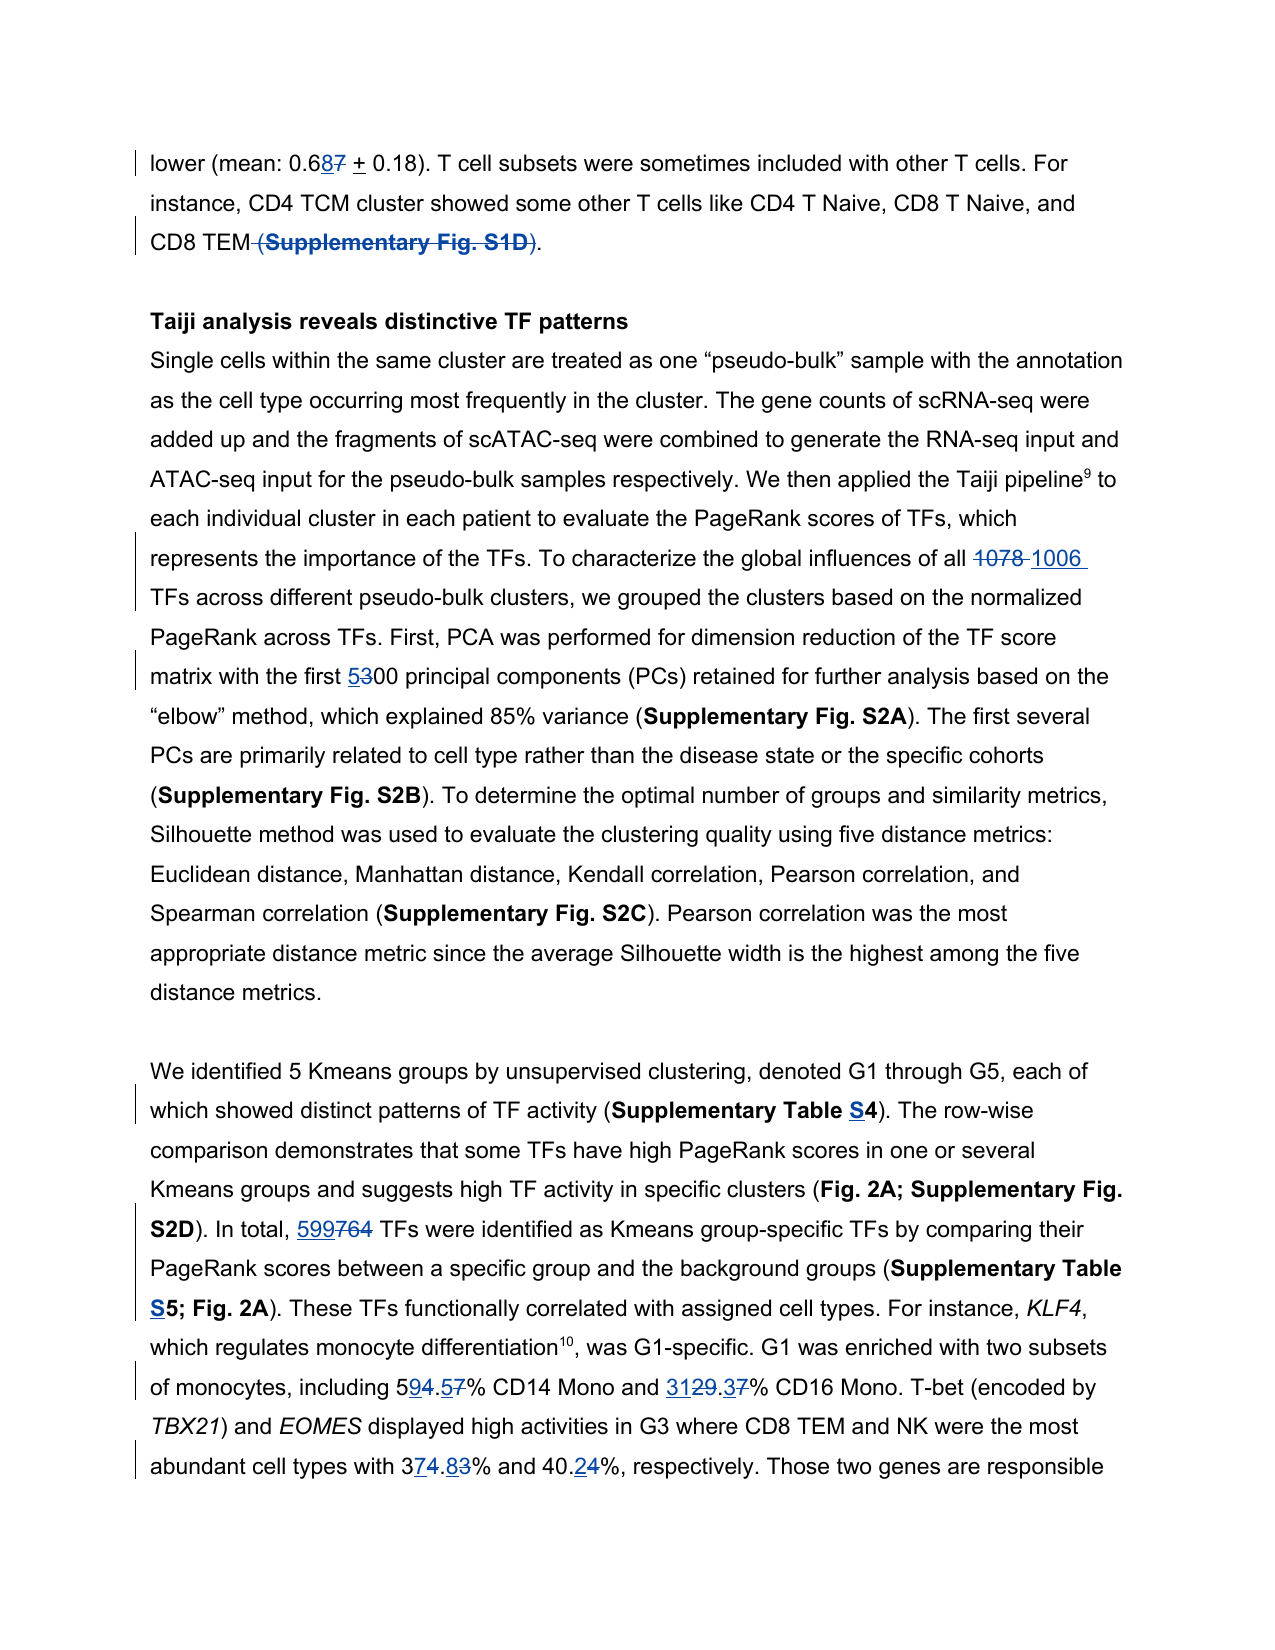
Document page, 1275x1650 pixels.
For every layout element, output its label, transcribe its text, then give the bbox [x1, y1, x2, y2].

subtitle Taiji analysis reveals distinctive TF patterns [150, 308, 1125, 334]
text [150, 1058, 1125, 1479]
text Single cells within the same cluster are treated as one “pseudo-bulk” sample with the annotation as the cell type occurring most frequently in the cluster. The gene counts of scRNA-seq were added up and the fragments of scATAC-seq were combined to generate the RNA-seq input and ATAC-seq input for the pseudo-bulk samples respectively. We then applied the Taiji pipeline9 to each individual cluster in each patient to evaluate the PageRank scores of TFs, which represents the importance of the TFs. To characterize the global influences of all TFs across different pseudo-bulk clusters, we grouped the clusters based on the normalized PageRank across TFs. First, PCA was performed for dimension reduction of the TF score matrix with the first 00 principal components (PCs) retained for further analysis based on the “elbow” method, which explained 85% variance (Supplementary Fig. S2A). The first several PCs are primarily related to cell type rather than the disease state or the specific cohorts (Supplementary Fig. S2B). To determine the optimal number of groups and similarity metrics, Silhouette method was used to evaluate the clustering quality using five distance metrics: Euclidean distance, Manhattan distance, Kendall correlation, Pearson correlation, and Spearman correlation (Supplementary Fig. S2C). Pearson correlation was the most appropriate distance metric since the average Silhouette width is the highest among the five distance metrics. [150, 347, 1125, 1005]
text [150, 150, 1125, 255]
